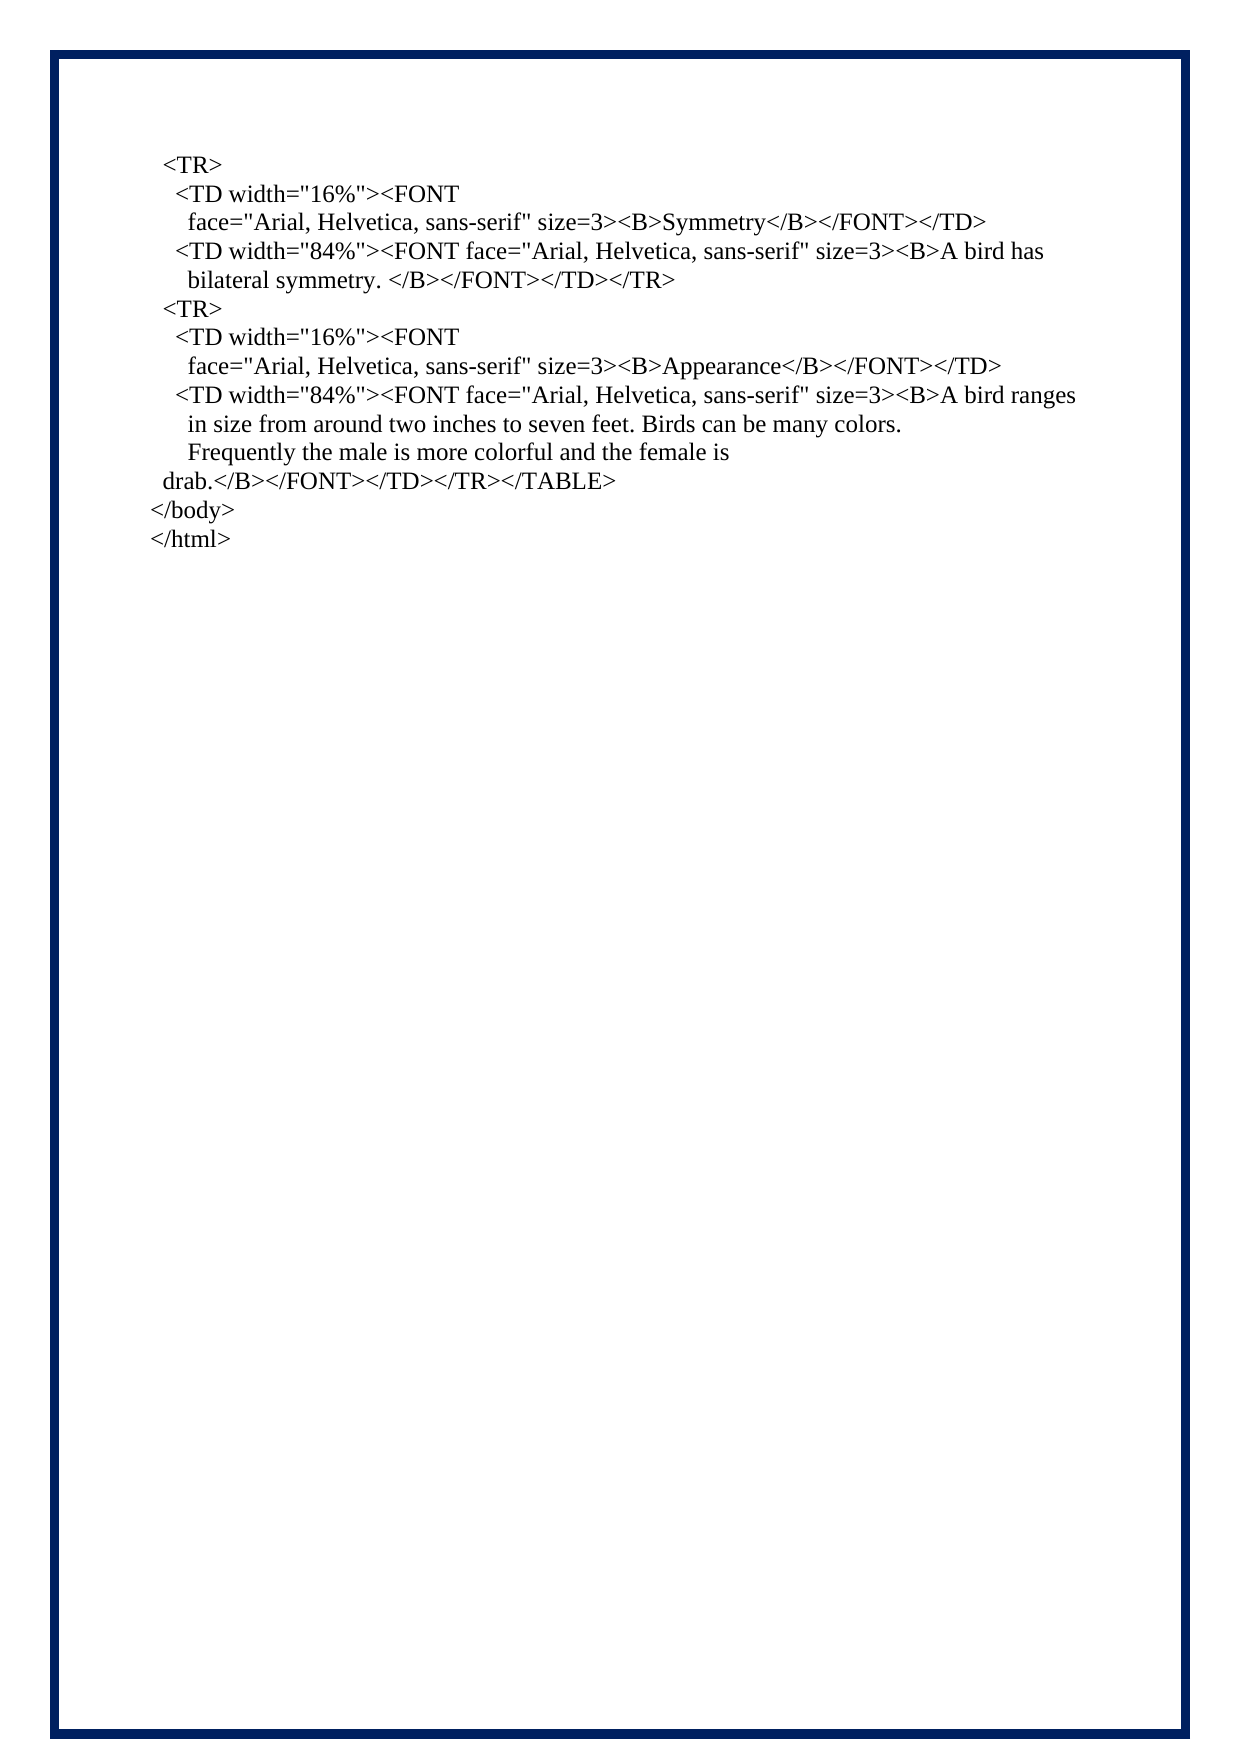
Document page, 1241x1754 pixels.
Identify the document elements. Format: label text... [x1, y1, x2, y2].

text face="Arial, Helvetica, sans-serif" size=3><B>Symmetry</B></FONT></TD> [150, 207, 1090, 236]
text in size from around two inches to seven feet. Birds can be many colors. [150, 409, 1090, 437]
text <TD width="16%"><FONT [150, 322, 1090, 351]
text face="Arial, Helvetica, sans-serif" size=3><B>Appearance</B></FONT></TD> [150, 351, 1090, 380]
text </html> [150, 524, 1090, 552]
text <TD width="16%"><FONT [150, 179, 1090, 207]
text bilateral symmetry. </B></FONT></TD></TR> [150, 265, 1090, 294]
text <TD width="84%"><FONT face="Arial, Helvetica, sans-serif" size=3><B>A bird has [150, 236, 1090, 265]
text drab.</B></FONT></TD></TR></TABLE> [150, 466, 1090, 495]
text Frequently the male is more colorful and the female is [150, 437, 1090, 466]
text <TD width="84%"><FONT face="Arial, Helvetica, sans-serif" size=3><B>A bird ranges [150, 380, 1090, 409]
text </body> [150, 495, 1090, 524]
text <TR> [150, 150, 1090, 179]
text <TR> [150, 294, 1090, 322]
